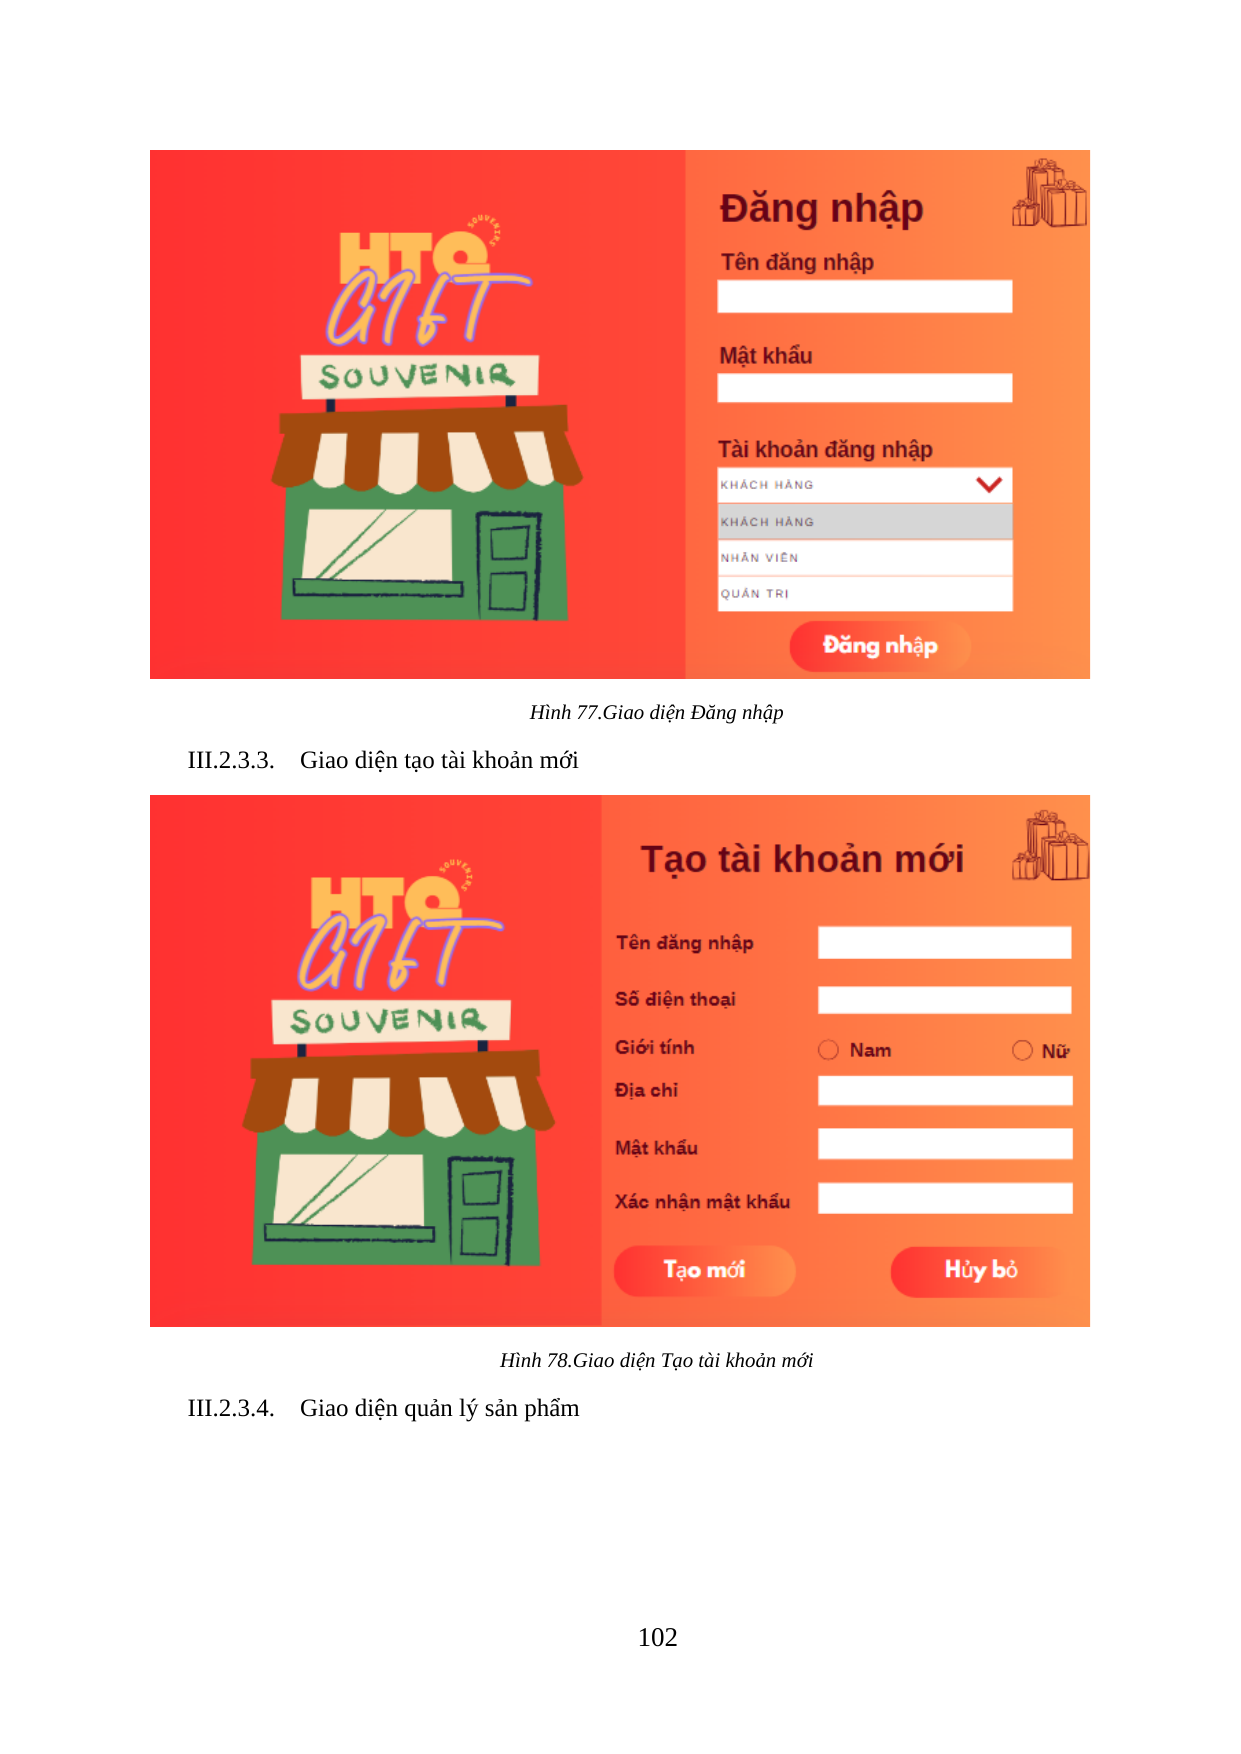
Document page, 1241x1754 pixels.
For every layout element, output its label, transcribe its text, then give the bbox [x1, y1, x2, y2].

text Hình 78.Giao diện Tạo tài khoản mới [150, 1348, 1090, 1372]
list Giao diện tạo tài khoản mới [187, 745, 1090, 774]
text Hình 77.Giao diện Đăng nhập [150, 700, 1090, 724]
list Giao diện quản lý sản phẩm [187, 1393, 1090, 1422]
picture [150, 150, 1091, 679]
picture [150, 795, 1091, 1327]
